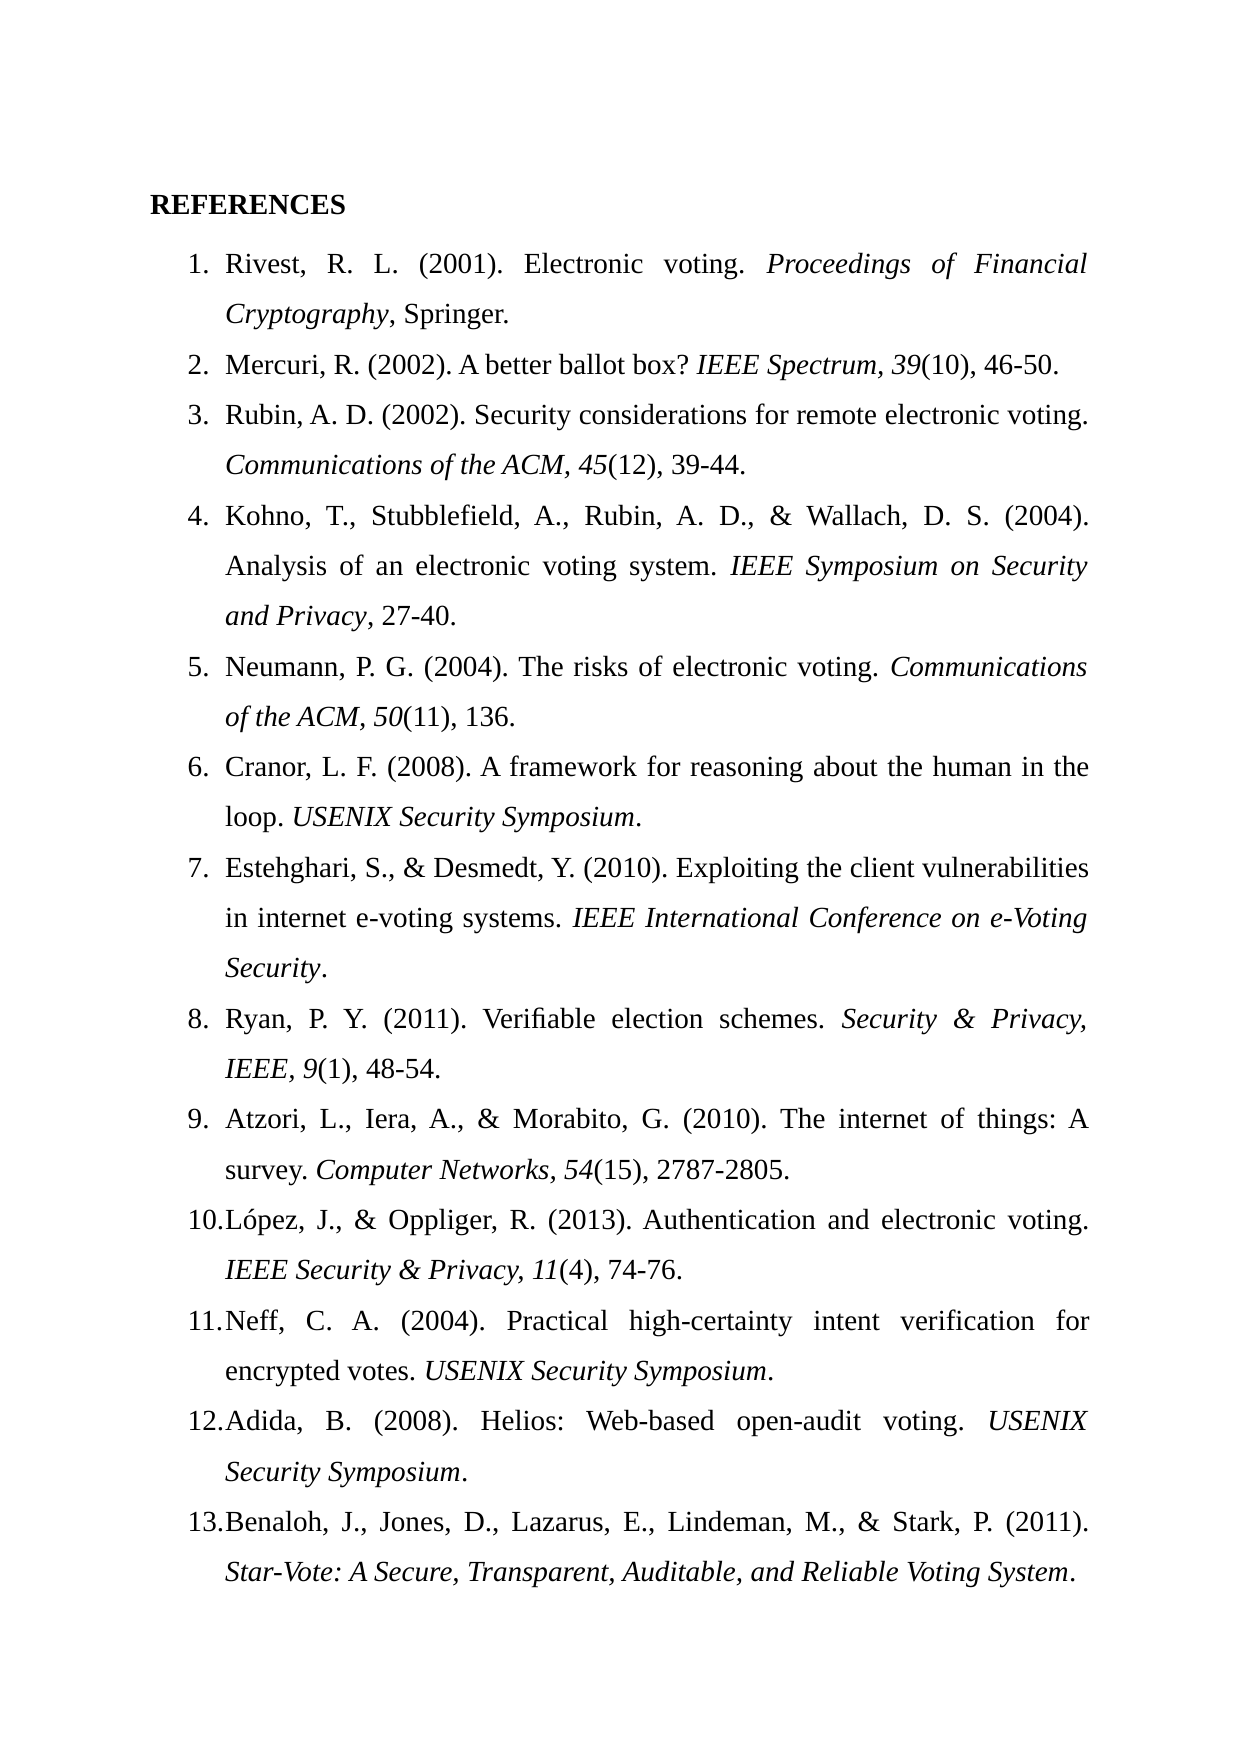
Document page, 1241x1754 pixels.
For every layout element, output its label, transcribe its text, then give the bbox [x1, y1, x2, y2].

list Rivest, R. L. (2001). Electronic voting. Proceedings of Financial Cryptography, Springer. [187, 246, 1090, 330]
list Atzori, L., Iera, A., & Morabito, G. (2010). The internet of things: A survey. Computer Networks, 54(15), 2787-2805. [187, 1101, 1090, 1185]
list Rubin, A. D. (2002). Security considerations for remote electronic voting. Communications of the ACM, 45(12), 39-44. [187, 397, 1090, 481]
list López, J., & Oppliger, R. (2013). Authentication and electronic voting. IEEE Security & Privacy, 11(4), 74-76. [187, 1202, 1090, 1286]
list Estehghari, S., & Desmedt, Y. (2010). Exploiting the client vulnerabilities in internet e-voting systems. IEEE International Conference on e-Voting Security. [187, 850, 1090, 984]
list Cranor, L. F. (2008). A framework for reasoning about the human in the loop. USENIX Security Symposium. [187, 749, 1090, 833]
list Kohno, T., Stubblefield, A., Rubin, A. D., & Wallach, D. S. (2004). Analysis of an electronic voting system. IEEE Symposium on Security and Privacy, 27-40. [187, 498, 1090, 632]
subtitle REFERENCES [150, 187, 1090, 221]
list Neff, C. A. (2004). Practical high-certainty intent verification for encrypted votes. USENIX Security Symposium. [187, 1303, 1090, 1387]
list Neumann, P. G. (2004). The risks of electronic voting. Communications of the ACM, 50(11), 136. [187, 649, 1090, 732]
list Ryan, P. Y. (2011). Veriﬁable election schemes. Security & Privacy, IEEE, 9(1), 48-54. [187, 1001, 1090, 1085]
list Mercuri, R. (2002). A better ballot box? IEEE Spectrum, 39(10), 46-50. [187, 347, 1090, 380]
list Adida, B. (2008). Helios: Web-based open-audit voting. USENIX Security Symposium. [187, 1403, 1090, 1487]
list Benaloh, J., Jones, D., Lazarus, E., Lindeman, M., & Stark, P. (2011). Star-Vote: A Secure, Transparent, Auditable, and Reliable Voting System. [187, 1504, 1090, 1588]
